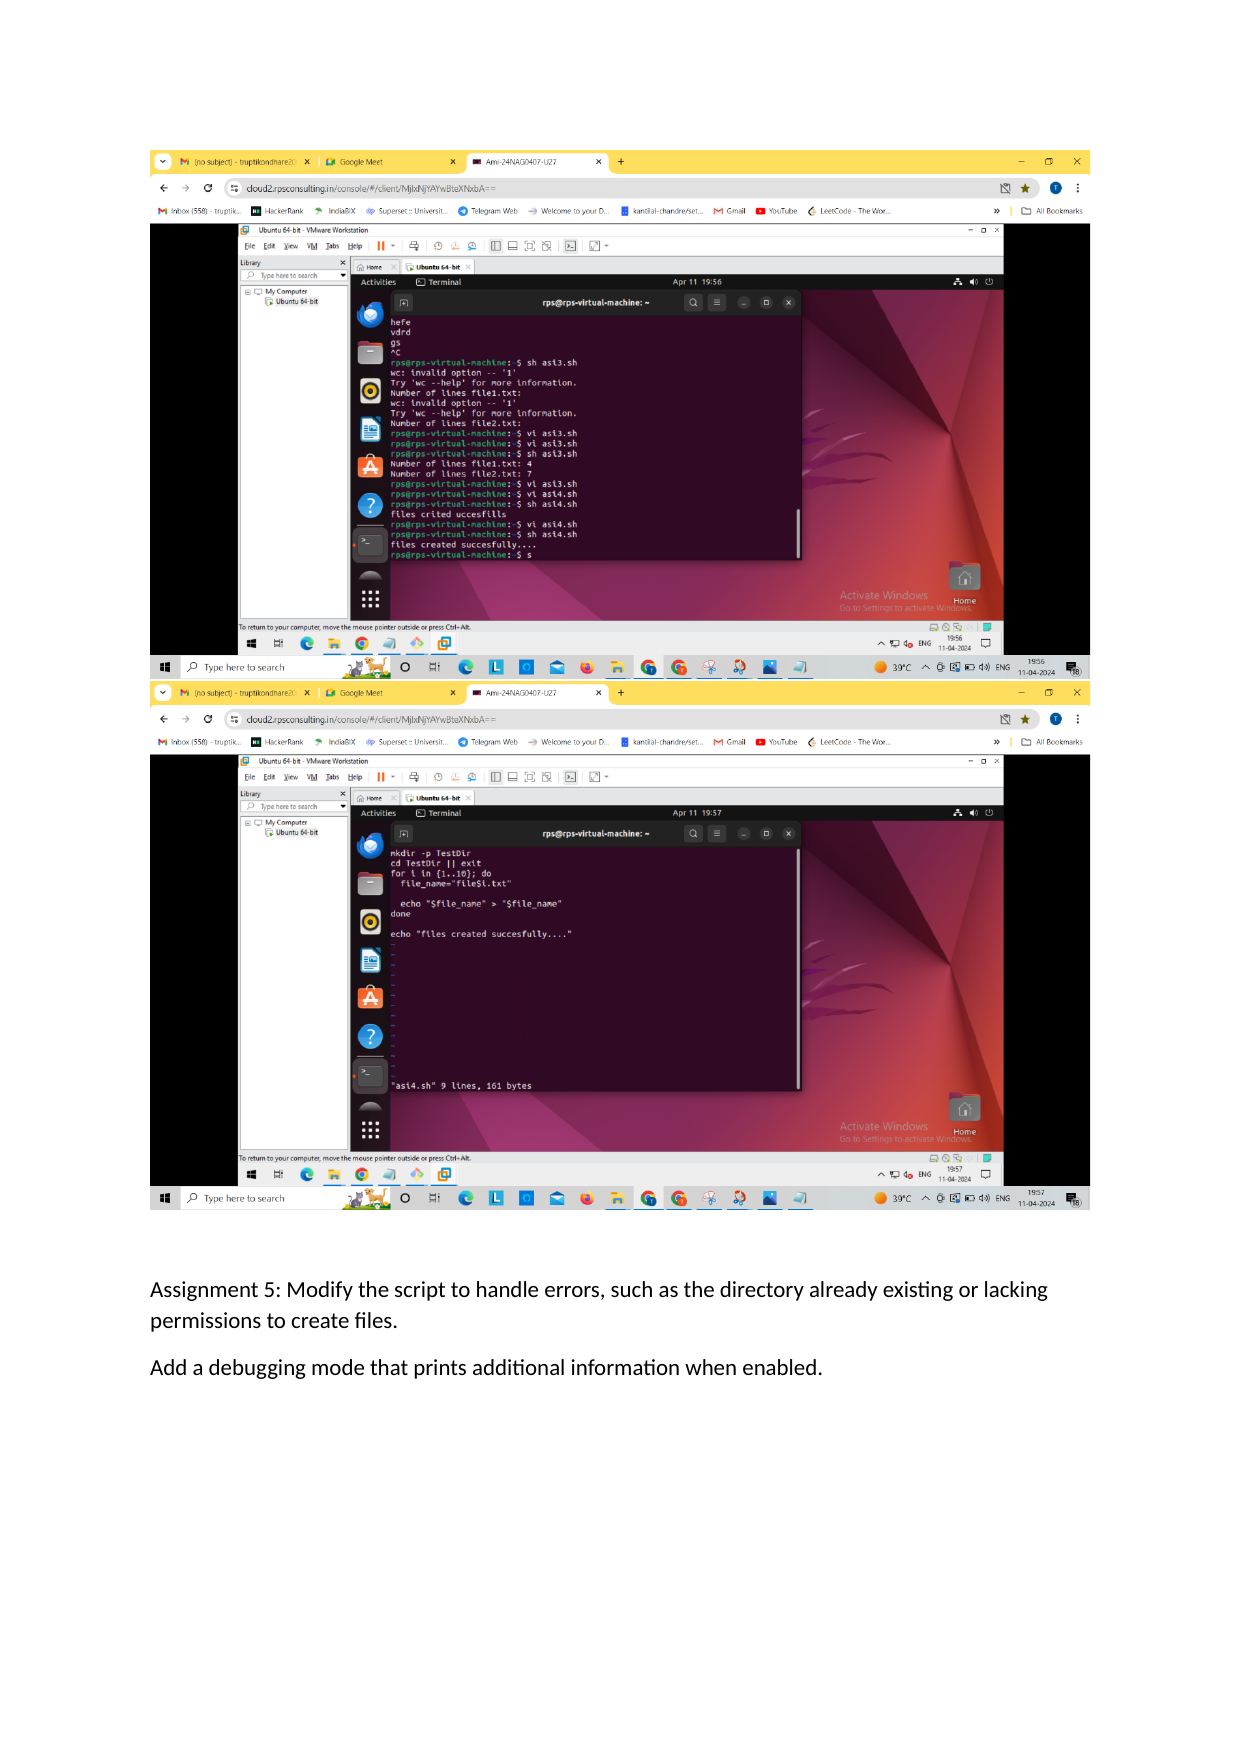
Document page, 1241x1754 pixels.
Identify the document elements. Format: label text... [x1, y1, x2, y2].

text Add a debugging mode that prints additional information when enabled. [150, 1353, 1090, 1381]
text Assignment 5: Modify the script to handle errors, such as the directory already existing or lacking permissions to create files. [150, 1276, 1090, 1334]
picture [150, 681, 1091, 1210]
picture [150, 150, 1091, 679]
